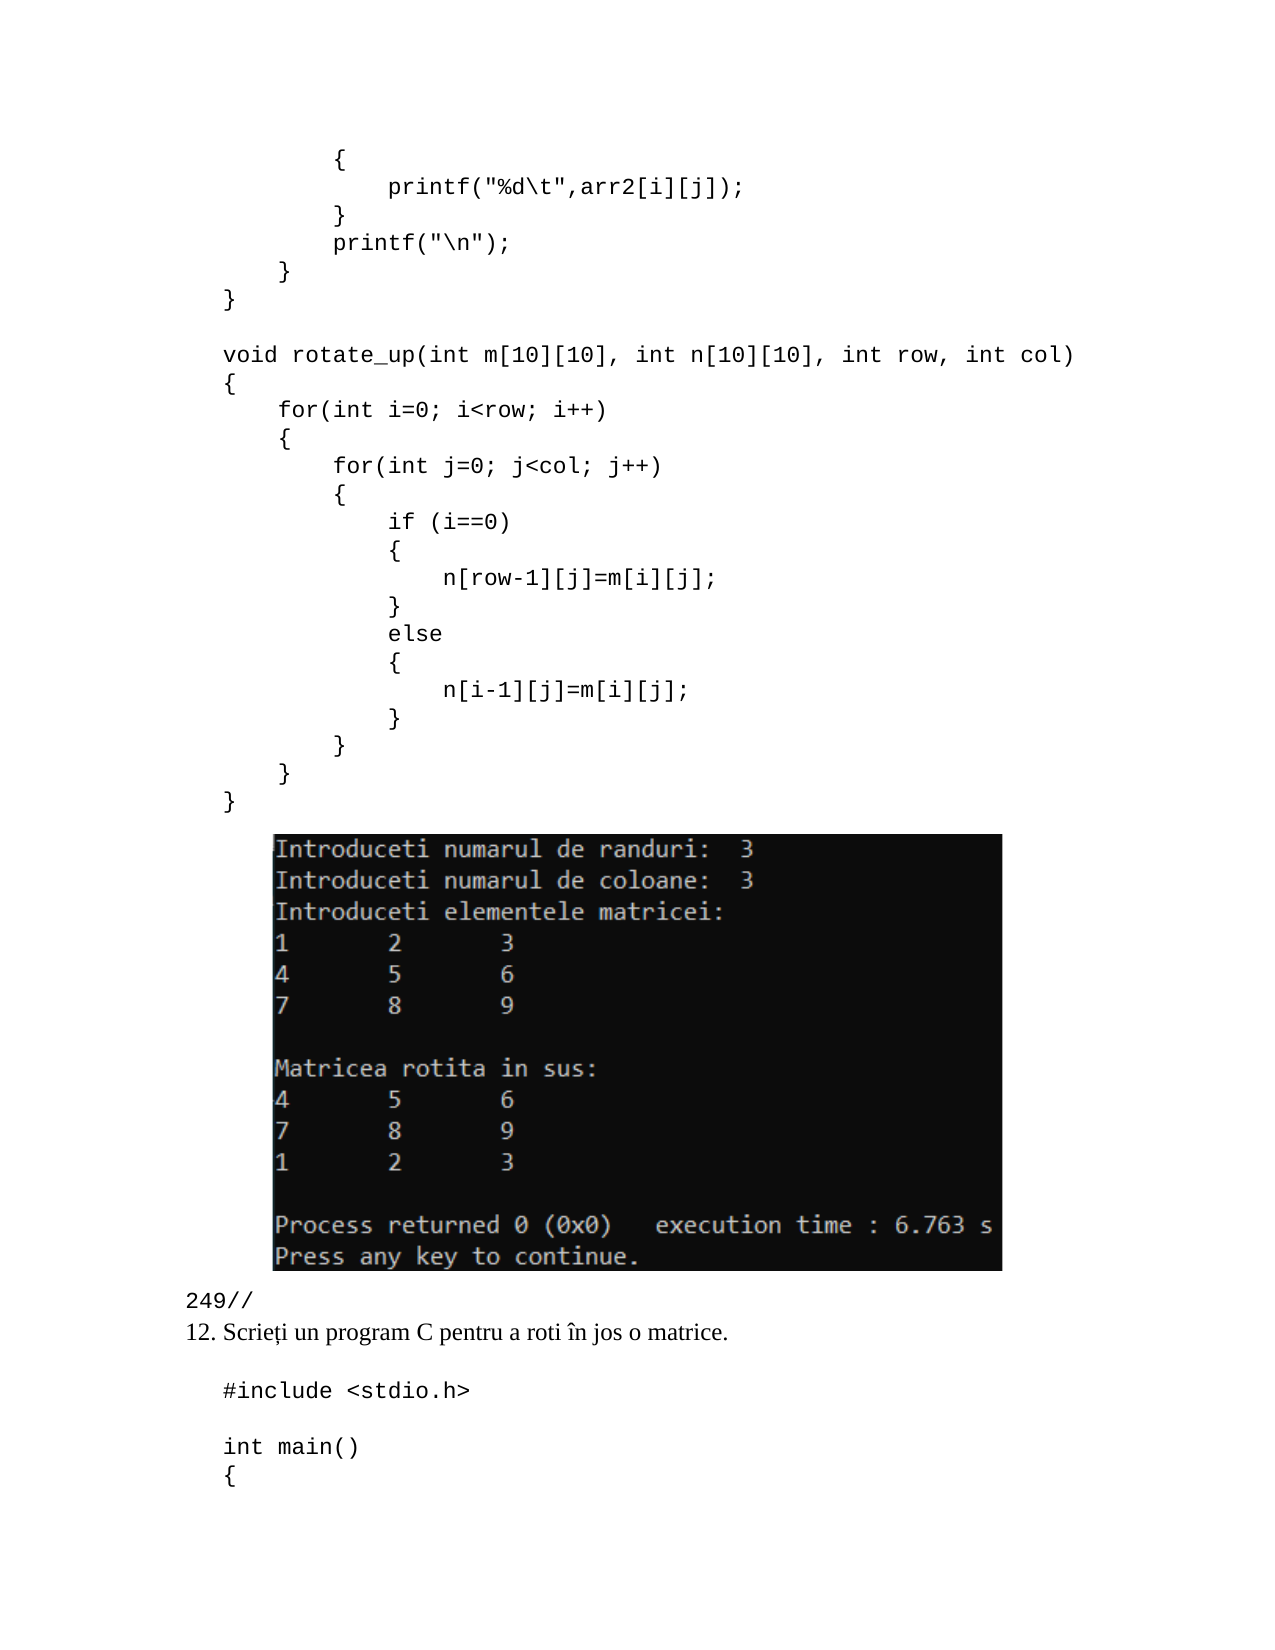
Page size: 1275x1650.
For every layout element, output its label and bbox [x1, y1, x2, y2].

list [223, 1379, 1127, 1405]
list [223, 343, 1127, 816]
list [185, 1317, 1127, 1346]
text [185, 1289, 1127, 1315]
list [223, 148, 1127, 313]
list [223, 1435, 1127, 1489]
picture [272, 834, 1003, 1271]
